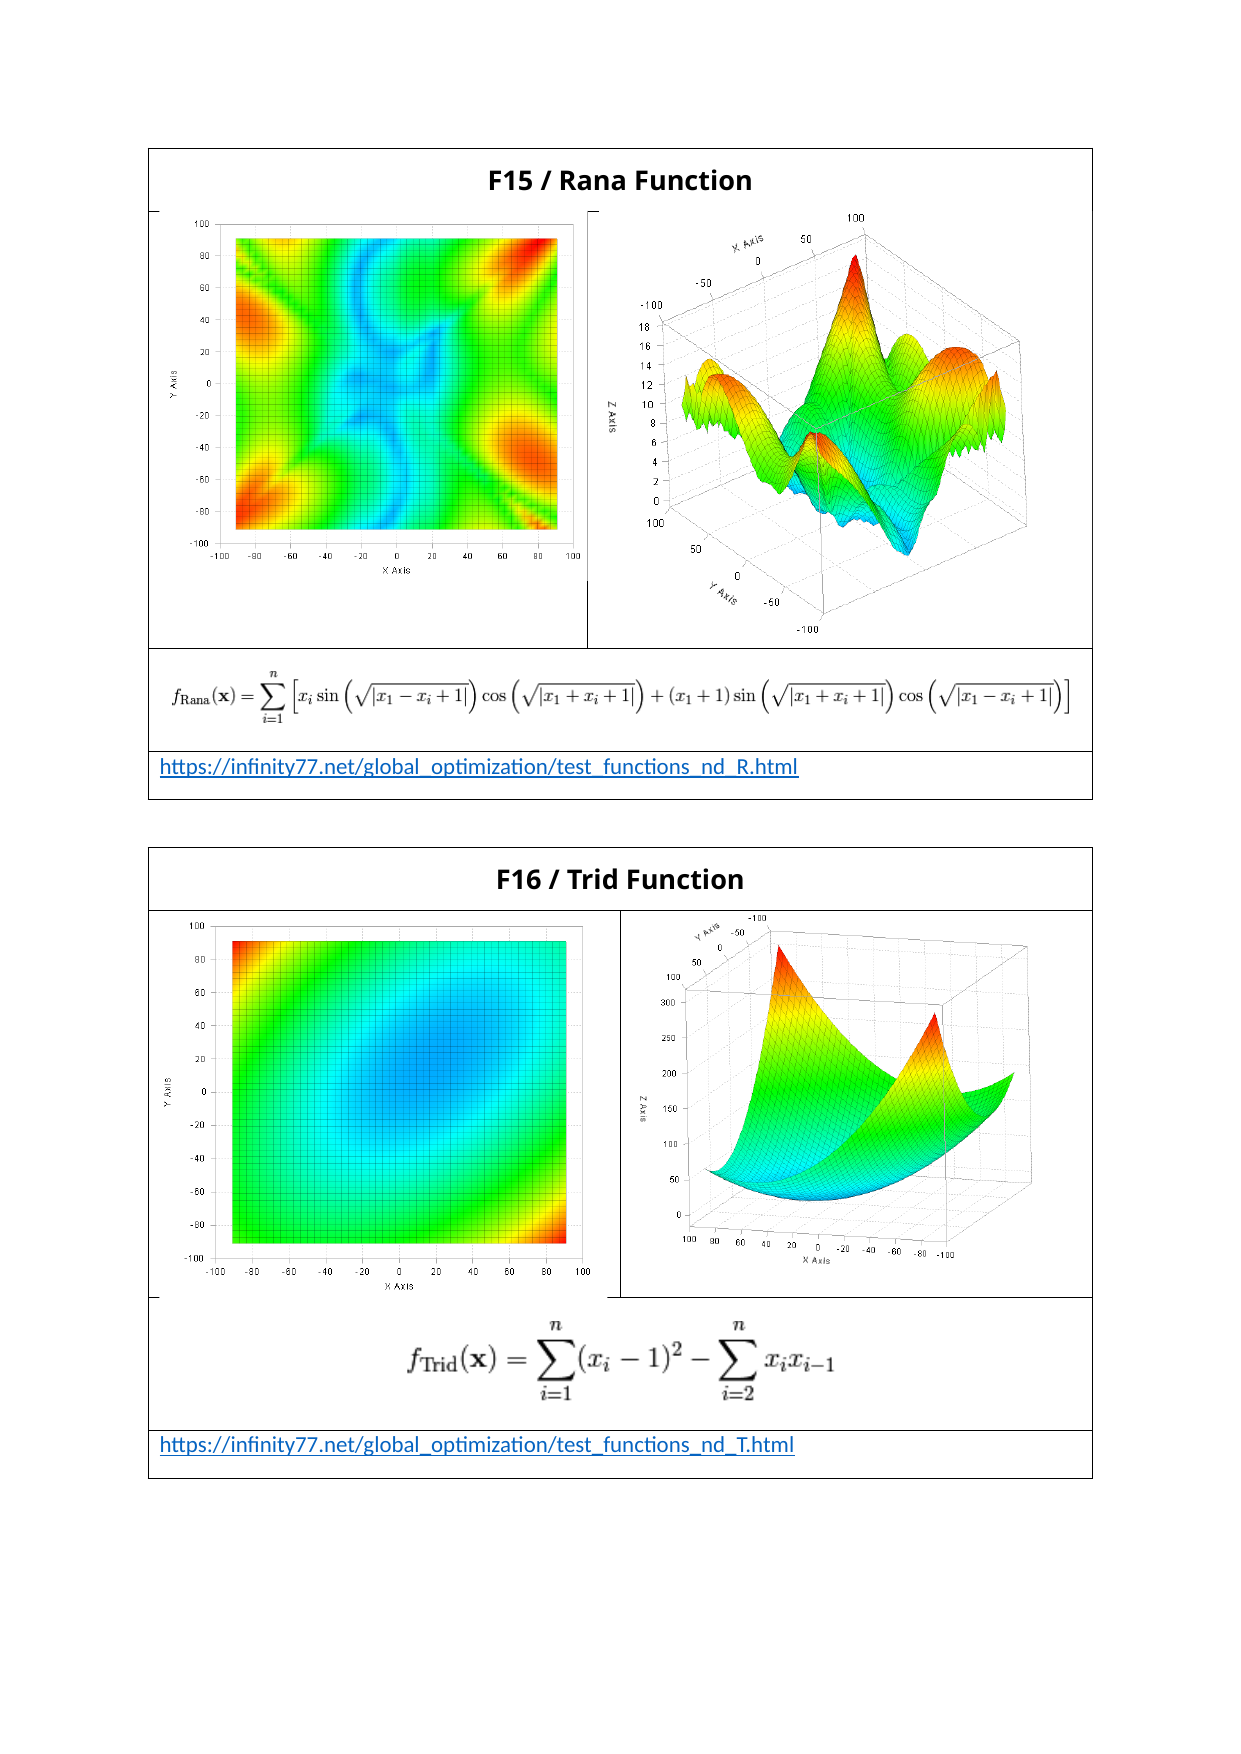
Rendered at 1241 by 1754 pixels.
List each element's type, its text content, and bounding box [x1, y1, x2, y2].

picture [159, 211, 588, 581]
table_cell [149, 911, 159, 1297]
table_cell [588, 212, 599, 647]
table_cell [149, 212, 587, 647]
table_cell [149, 649, 1092, 751]
table_cell https://infinity77.net/global_optimization/test_functions_nd_R.html [149, 752, 1092, 799]
picture [159, 911, 608, 1298]
table_cell https://infinity77.net/global_optimization/test_functions_nd_T.html [149, 1431, 1092, 1478]
picture [171, 671, 1069, 724]
table_cell [149, 1298, 1092, 1429]
picture [406, 1321, 835, 1402]
table_cell [608, 911, 620, 1297]
picture [599, 211, 1093, 648]
table_header F15 / Rana Function [149, 149, 1092, 211]
picture [631, 911, 1071, 1275]
table_cell [621, 911, 1092, 1297]
table_header F16 / Trid Function [149, 848, 1092, 910]
